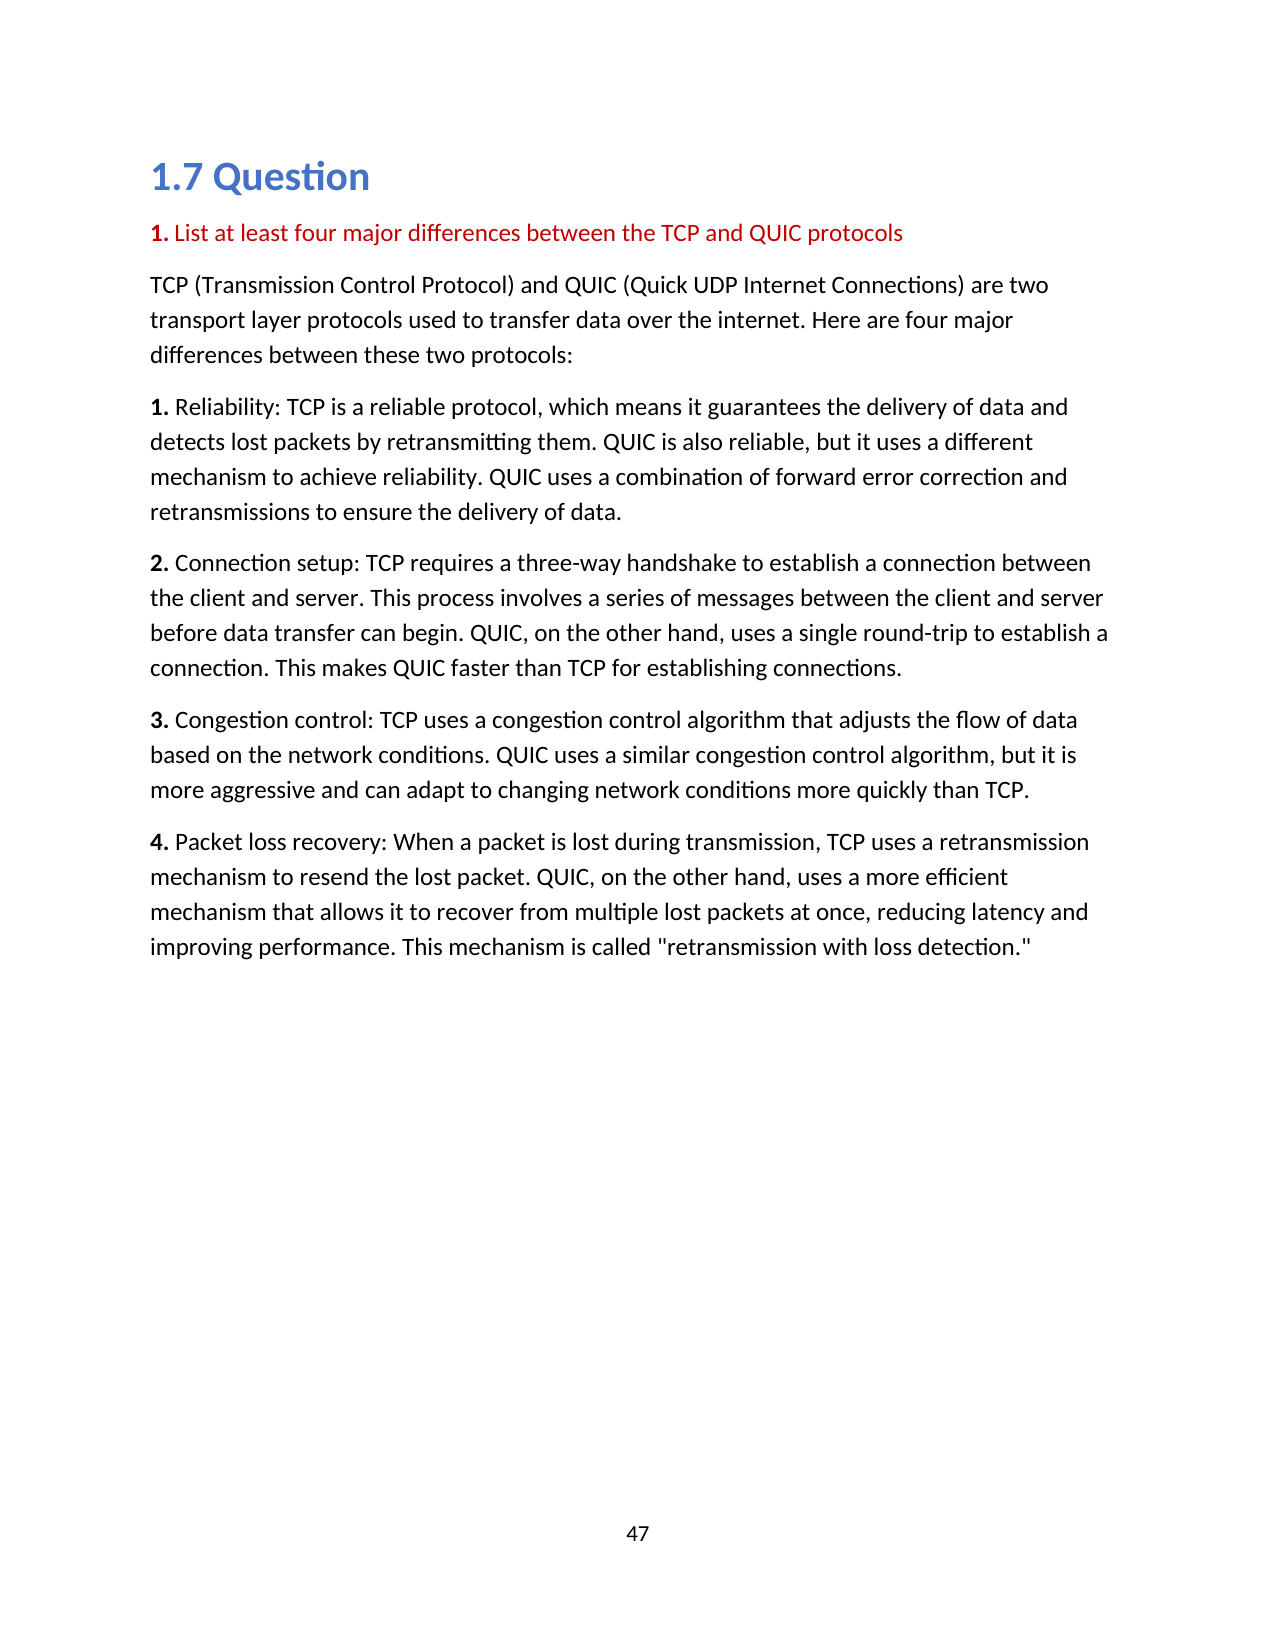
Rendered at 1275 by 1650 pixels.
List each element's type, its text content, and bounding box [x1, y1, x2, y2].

text 1.7 Question [150, 150, 1125, 201]
text 1. Reliability: TCP is a reliable protocol, which means it guarantees the delivery of data and detects lost packets by retransmitting them. QUIC is also reliable, but it uses a different mechanism to achieve reliability. QUIC uses a combination of forward error correction and retransmissions to ensure the delivery of data. [150, 391, 1125, 526]
text 2. Connection setup: TCP requires a three-way handshake to establish a connection between the client and server. This process involves a series of messages between the client and server before data transfer can begin. QUIC, on the other hand, uses a single round-trip to establish a connection. This makes QUIC faster than TCP for establishing connections. [150, 547, 1125, 683]
text 4. Packet loss recovery: When a packet is lost during transmission, TCP uses a retransmission mechanism to resend the lost packet. QUIC, on the other hand, uses a more efficient mechanism that allows it to recover from multiple lost packets at once, reducing latency and improving performance. This mechanism is called "retransmission with loss detection." [150, 826, 1125, 961]
text 1. List at least four major differences between the TCP and QUIC protocols [150, 217, 1125, 248]
text 3. Congestion control: TCP uses a congestion control algorithm that adjusts the flow of data based on the network conditions. QUIC uses a similar congestion control algorithm, but it is more aggressive and can adapt to changing network conditions more quickly than TCP. [150, 704, 1125, 805]
text TCP (Transmission Control Protocol) and QUIC (Quick UDP Internet Connections) are two transport layer protocols used to transfer data over the internet. Here are four major differences between these two protocols: [150, 269, 1125, 370]
